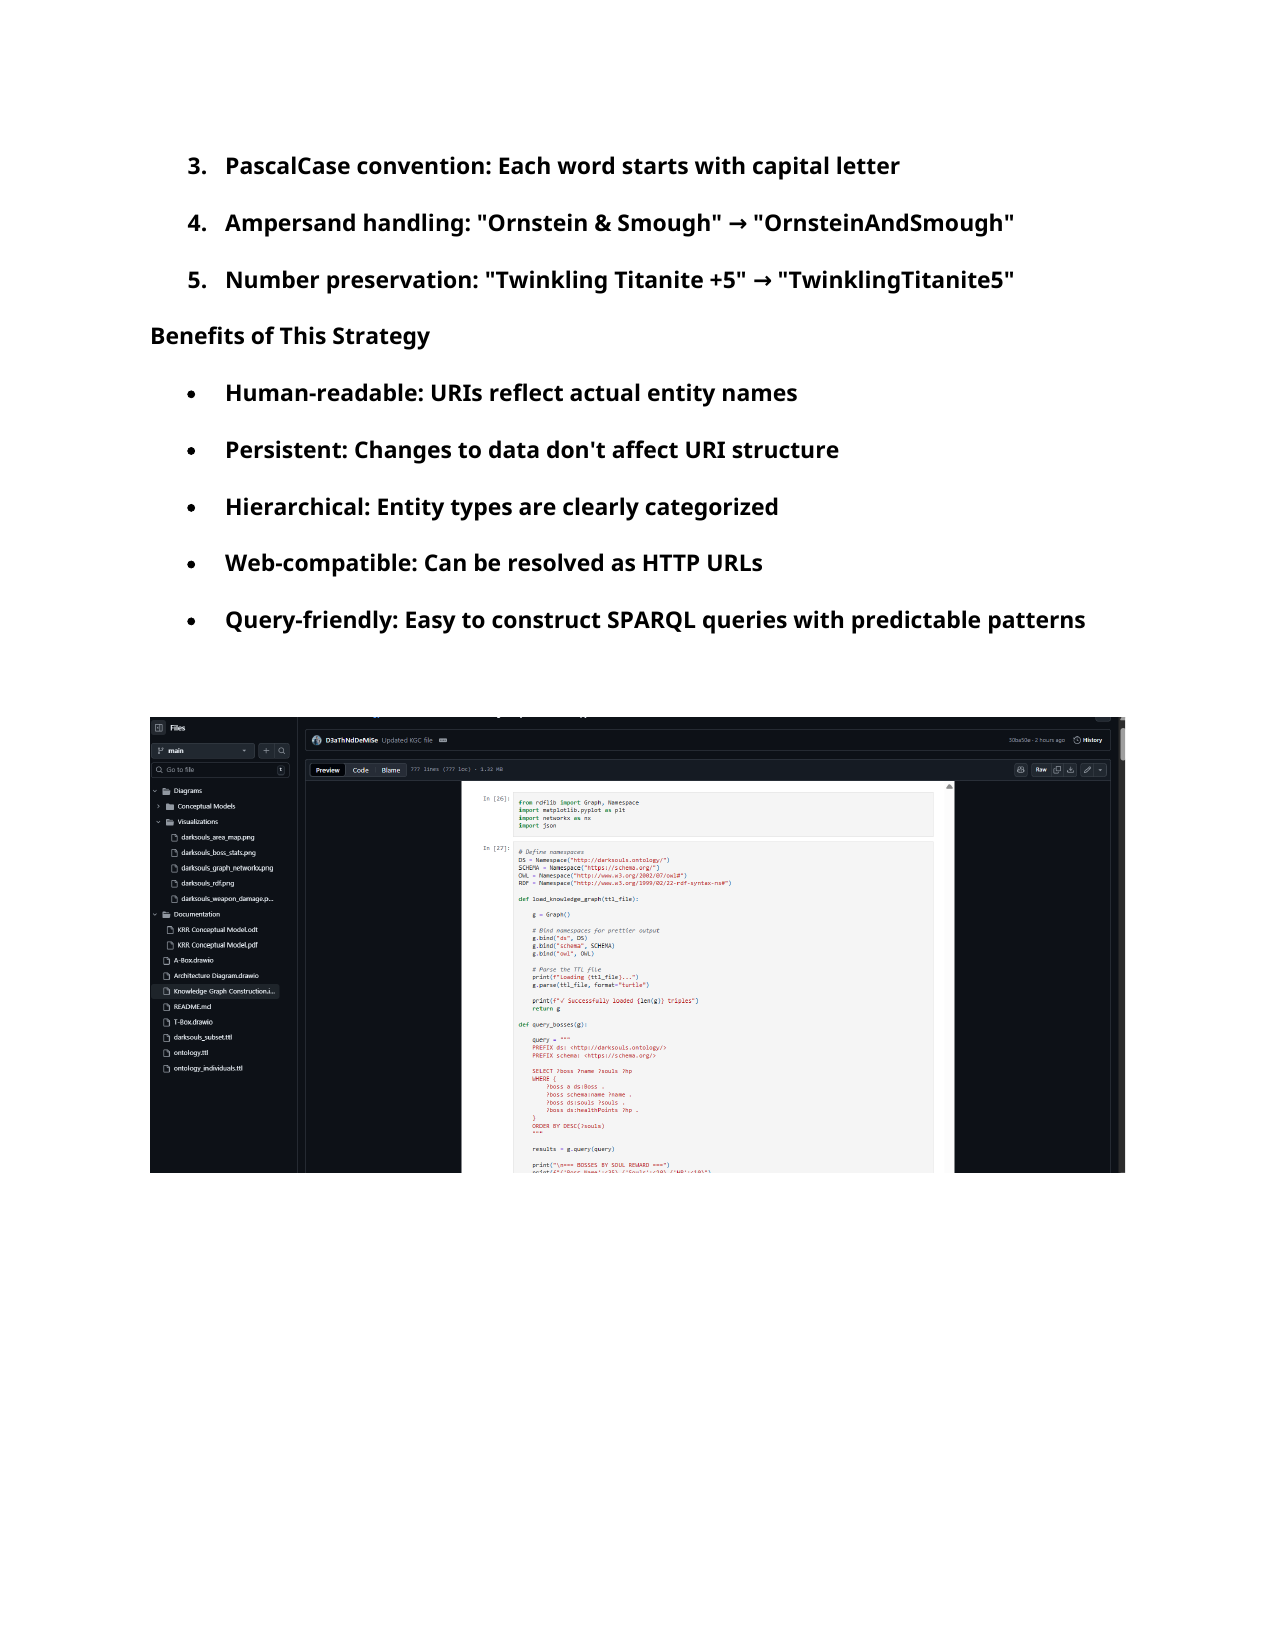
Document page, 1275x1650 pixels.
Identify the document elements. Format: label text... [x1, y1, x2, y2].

list Human-readable: URIs reflect actual entity names [187, 377, 1125, 408]
text Benefits of This Strategy [150, 320, 1125, 352]
list Query-friendly: Easy to construct SPARQL queries with predictable patterns [187, 604, 1125, 635]
list Persistent: Changes to data don't affect URI structure [187, 434, 1125, 465]
list Number preservation: "Twinkling Titanite +5" → "TwinklingTitanite5" [187, 263, 1125, 295]
list Web-compatible: Can be resolved as HTTP URLs [187, 547, 1125, 579]
list Hierarchical: Entity types are clearly categorized [187, 491, 1125, 522]
list PascalCase convention: Each word starts with capital letter [187, 150, 1125, 181]
list Ampersand handling: "Ornstein & Smough" → "OrnsteinAndSmough" [187, 207, 1125, 238]
picture [150, 717, 1125, 1173]
